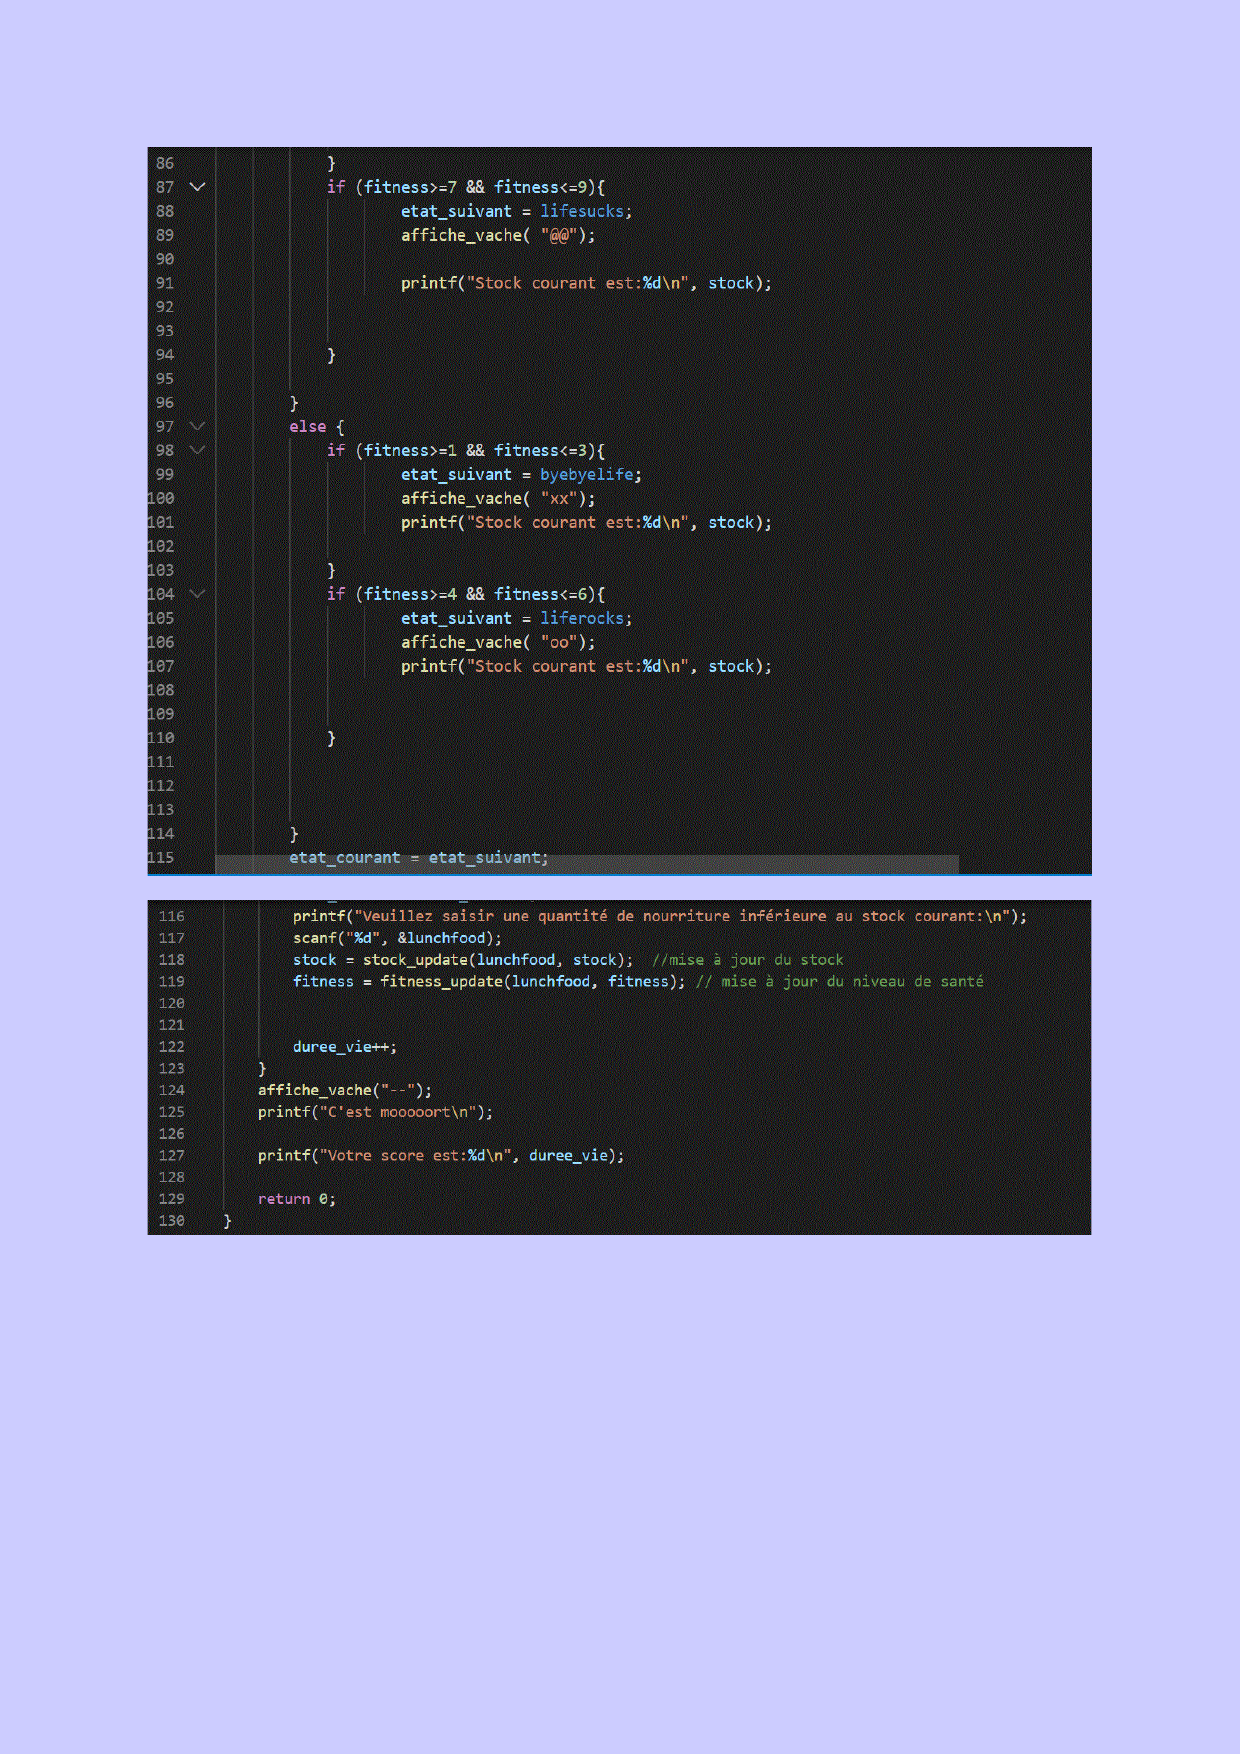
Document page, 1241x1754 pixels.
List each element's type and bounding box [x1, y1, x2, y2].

picture [147, 147, 1092, 876]
picture [147, 900, 1092, 1235]
